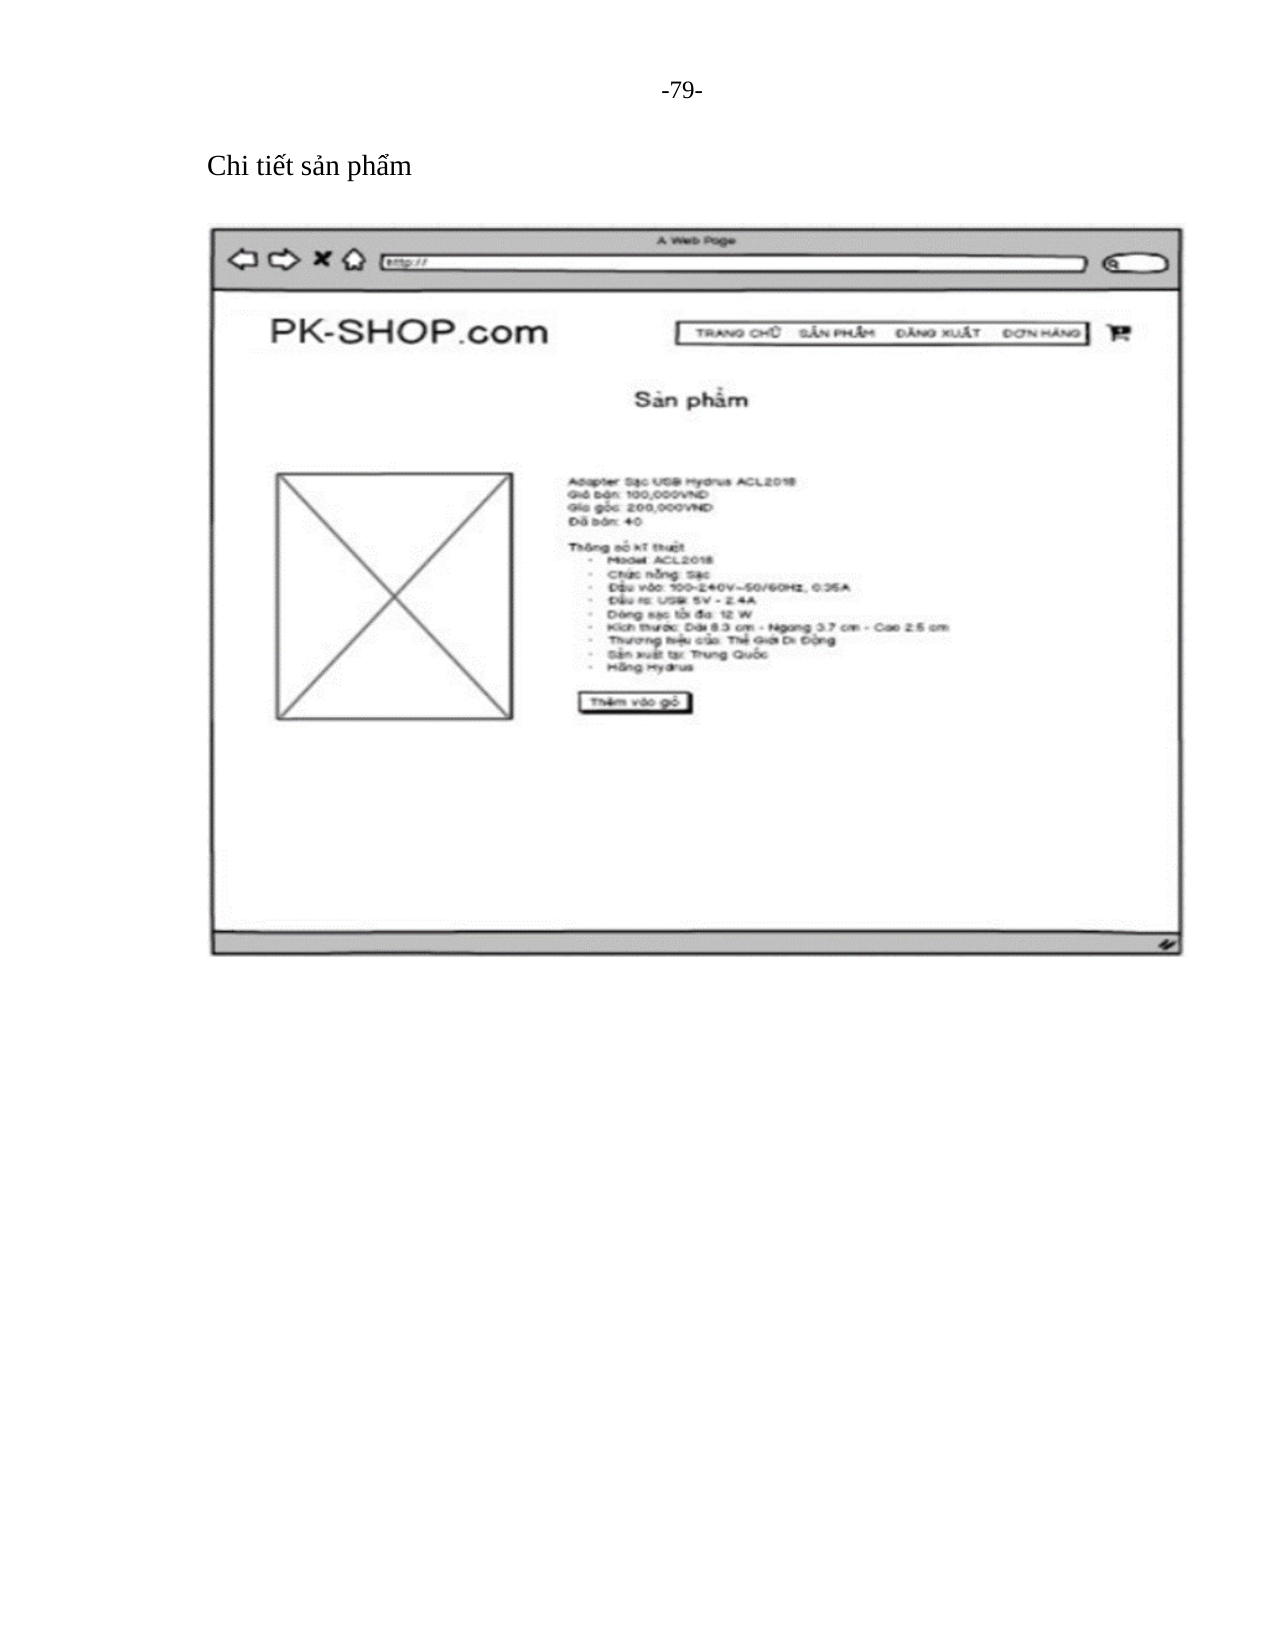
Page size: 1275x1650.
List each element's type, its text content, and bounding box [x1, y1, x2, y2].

picture [206, 223, 1187, 957]
text Chi tiết sản phẩm [207, 148, 1157, 181]
